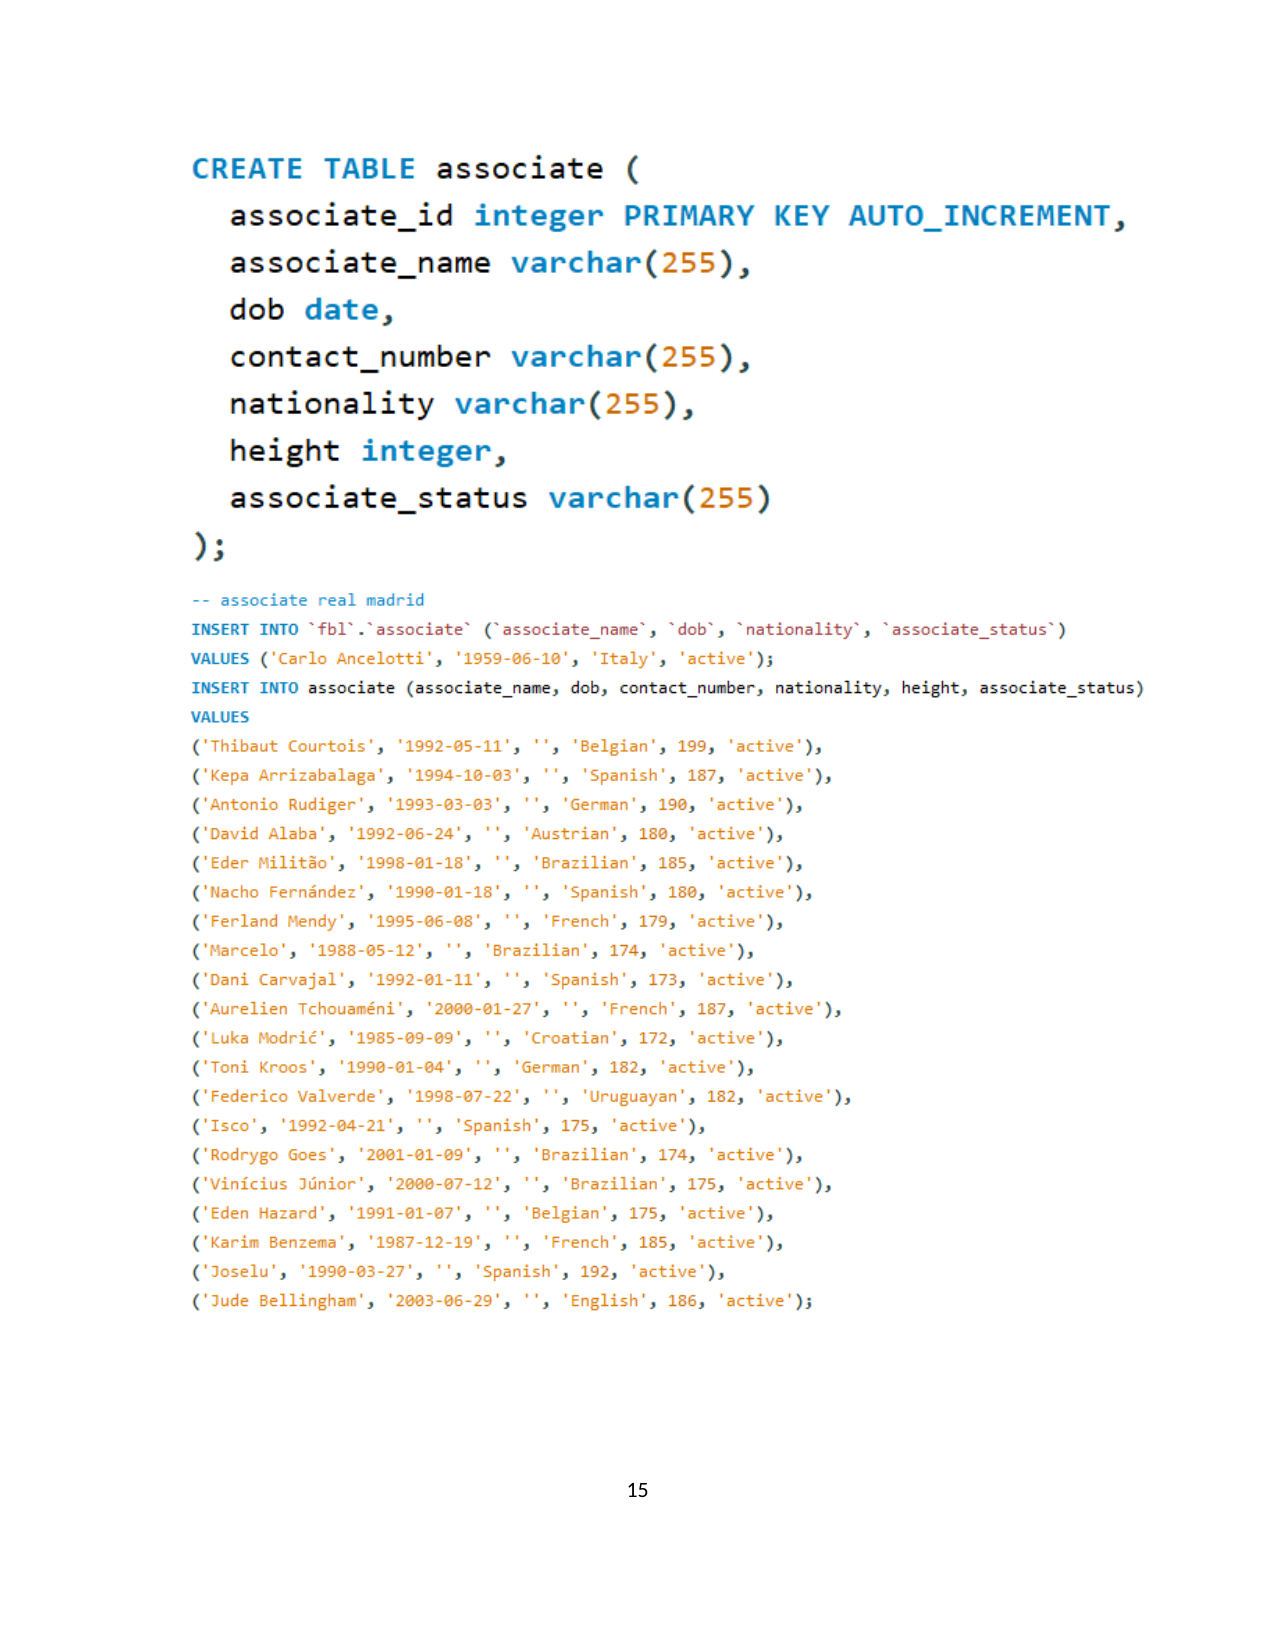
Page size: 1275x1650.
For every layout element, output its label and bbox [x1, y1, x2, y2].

picture [187, 150, 1149, 574]
picture [187, 592, 1163, 1330]
